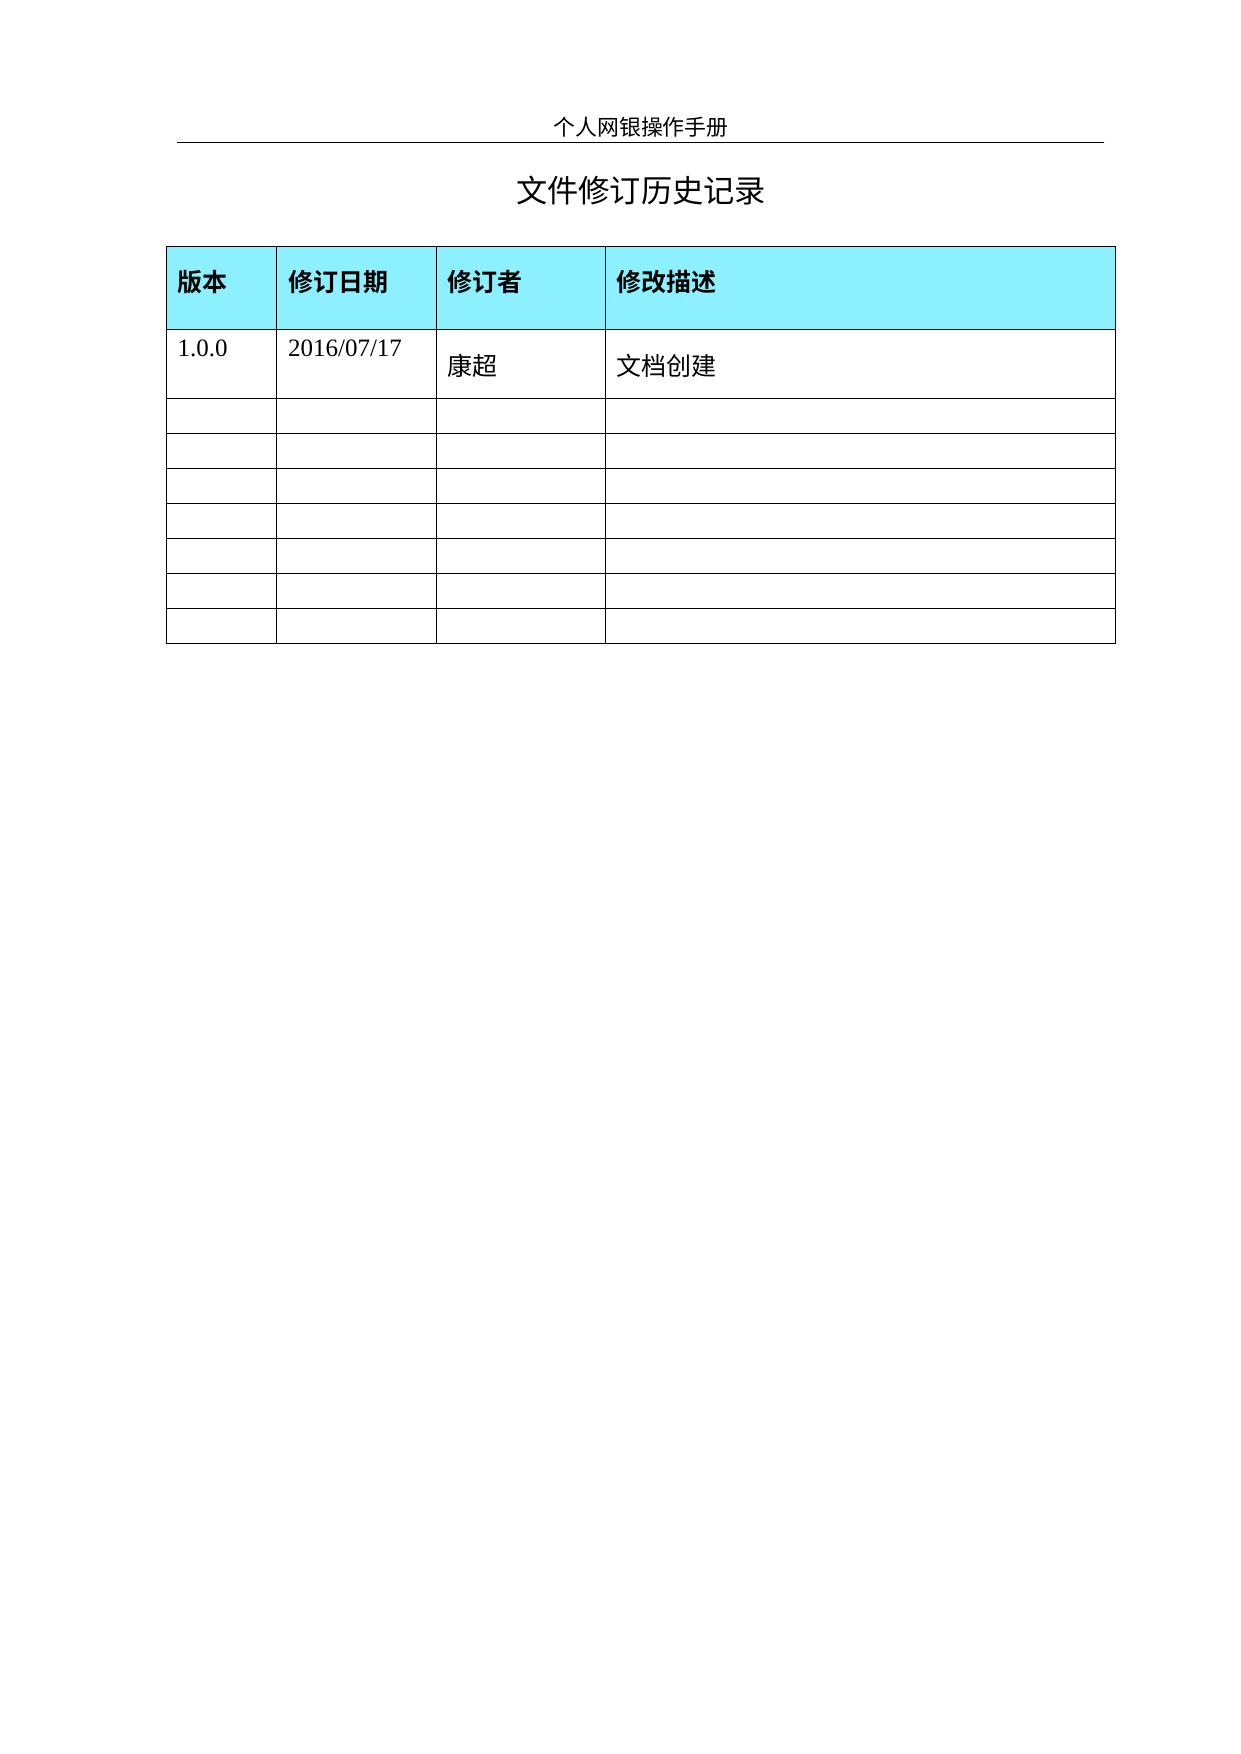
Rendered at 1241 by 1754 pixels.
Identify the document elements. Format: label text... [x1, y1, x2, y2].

table_cell [167, 609, 276, 643]
table_cell [277, 574, 436, 608]
table_cell 1.0.0 [167, 330, 276, 398]
table_cell 康超 [437, 330, 605, 398]
table_cell [277, 539, 436, 573]
table_cell [167, 539, 276, 573]
text 文件修订历史记录 [177, 157, 1104, 225]
table_header 修改描述 [606, 247, 1115, 329]
table_cell [277, 609, 436, 643]
table_cell [167, 434, 276, 468]
table_cell [437, 399, 605, 433]
table_header 版本 [167, 247, 276, 329]
table_cell [606, 609, 1115, 643]
table_cell [277, 399, 436, 433]
table_cell [277, 469, 436, 503]
table_cell [167, 399, 276, 433]
table_cell [437, 469, 605, 503]
table_header 修订者 [437, 247, 605, 329]
table_cell [437, 504, 605, 538]
table_cell [277, 504, 436, 538]
table_cell [167, 504, 276, 538]
table_cell 2016/07/17 [277, 330, 436, 398]
table_cell [167, 574, 276, 608]
table_cell [167, 469, 276, 503]
table_cell [606, 434, 1115, 468]
table_cell [606, 399, 1115, 433]
table_cell [606, 539, 1115, 573]
table_cell [606, 574, 1115, 608]
table_cell [606, 469, 1115, 503]
table_cell [277, 434, 436, 468]
table_cell [437, 539, 605, 573]
table_cell 文档创建 [606, 330, 1115, 398]
table_header 修订日期 [277, 247, 436, 329]
table_cell [437, 574, 605, 608]
table_cell [606, 504, 1115, 538]
table_cell [437, 609, 605, 643]
table_cell [437, 434, 605, 468]
